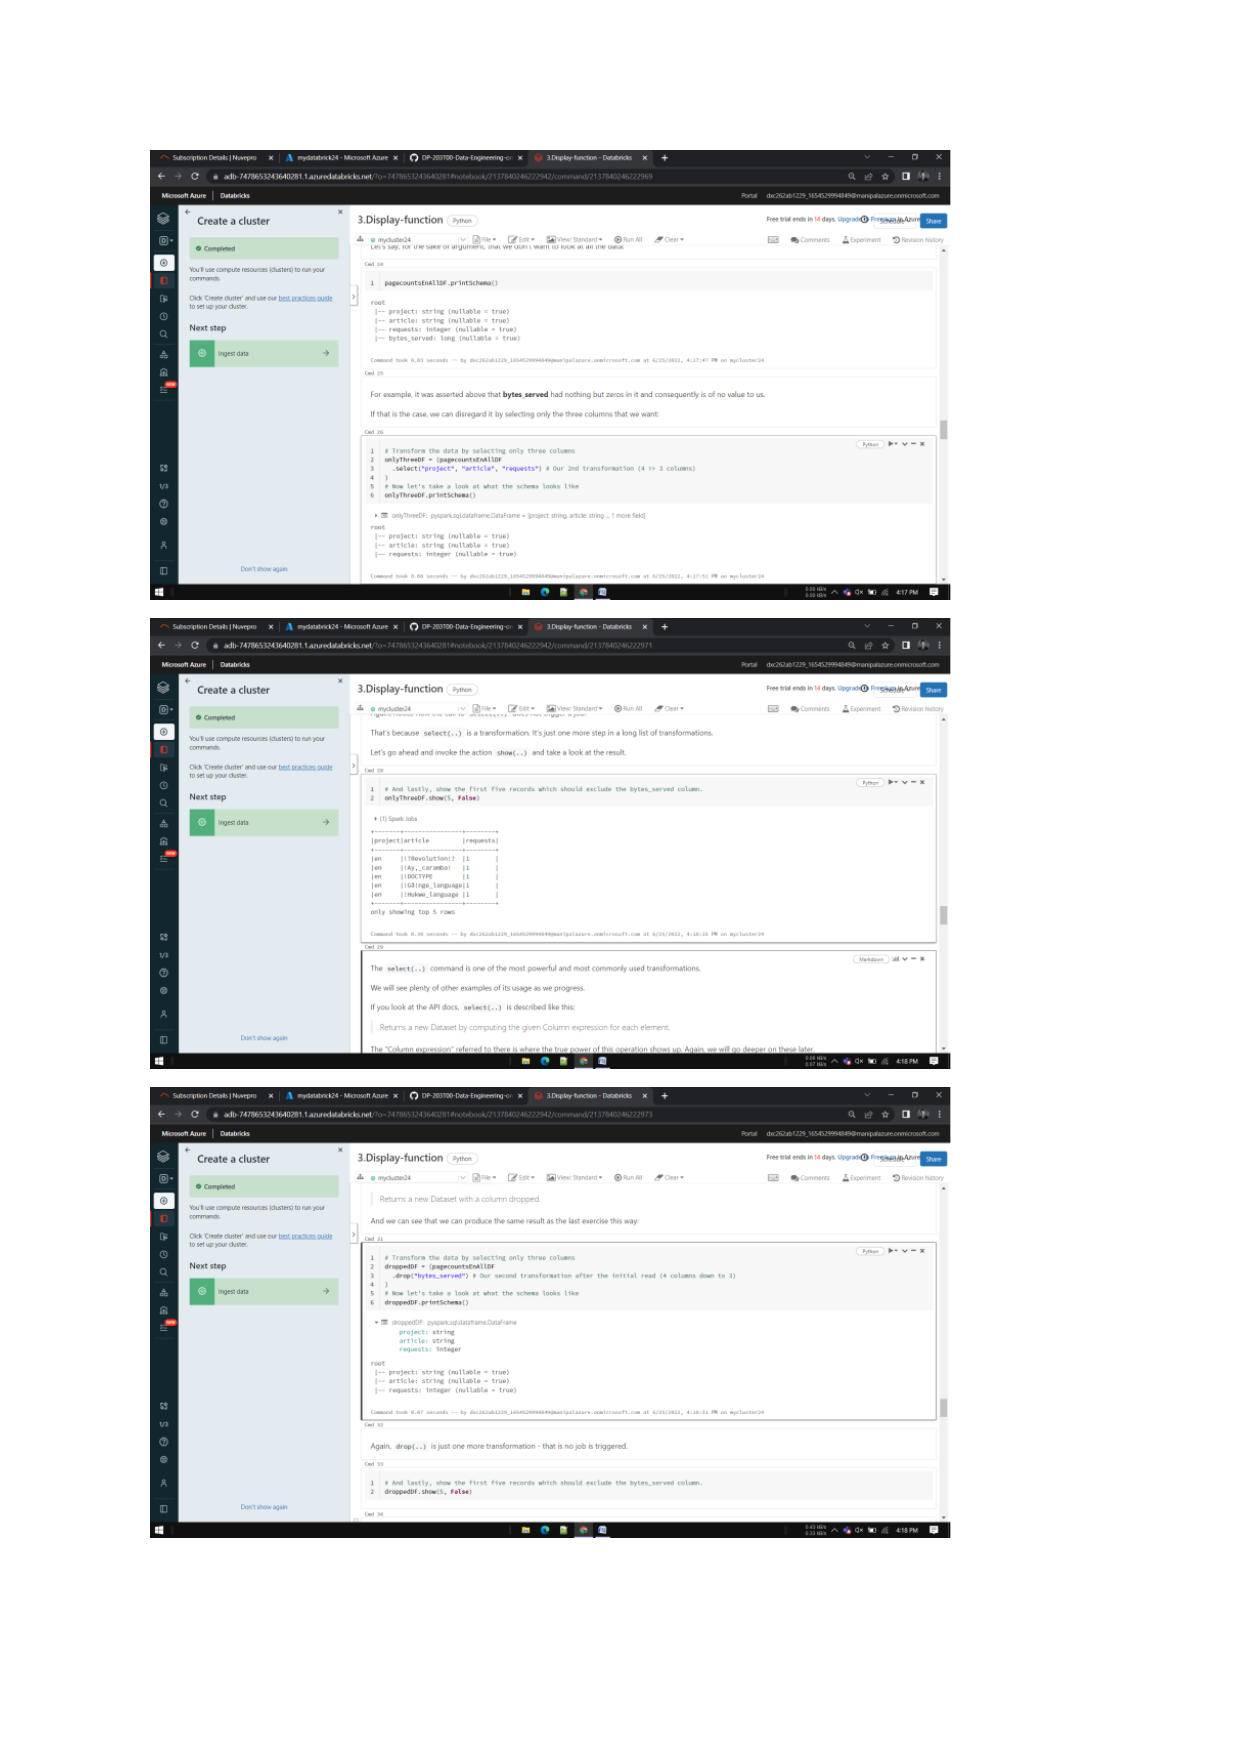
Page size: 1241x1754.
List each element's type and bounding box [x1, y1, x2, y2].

picture [150, 150, 951, 600]
picture [150, 618, 951, 1069]
picture [150, 1087, 951, 1538]
